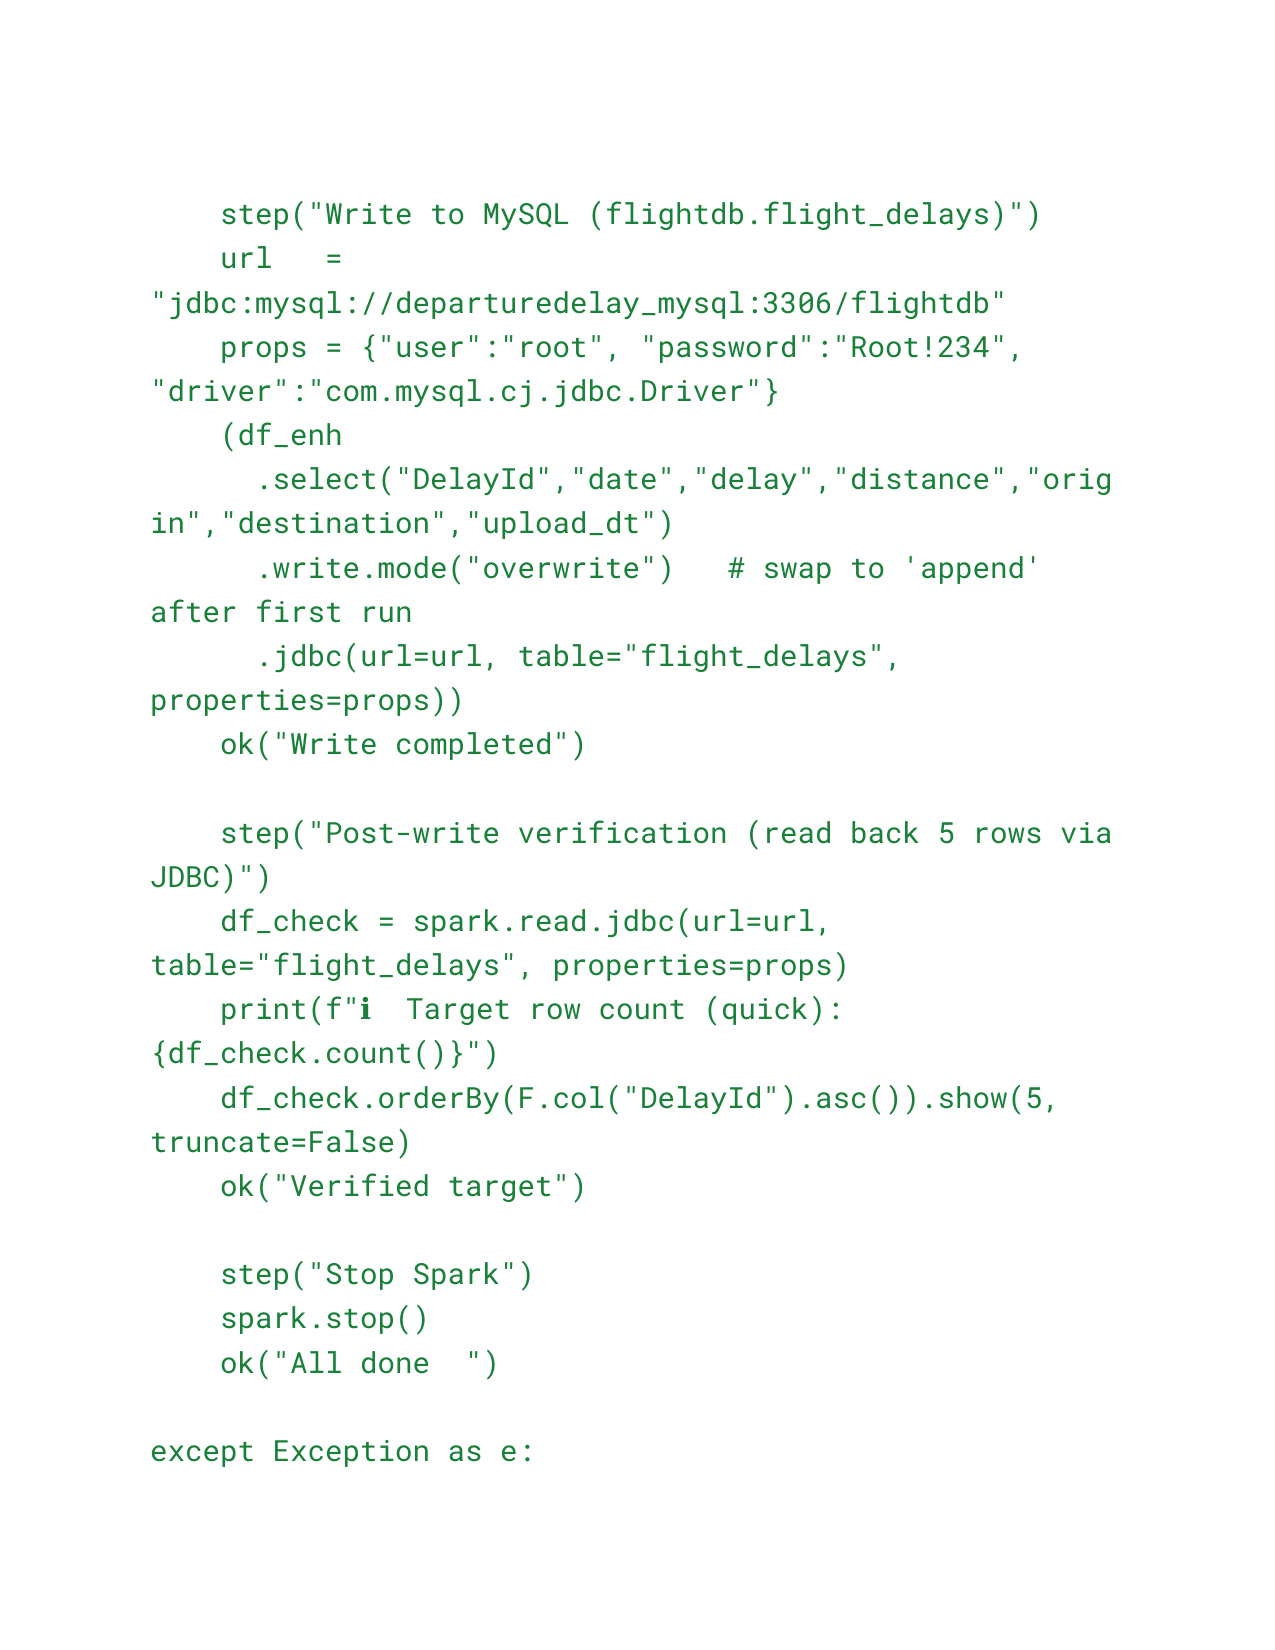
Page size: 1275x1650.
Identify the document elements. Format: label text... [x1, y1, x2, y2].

text ok("Verified target") [150, 1166, 1125, 1204]
text df_check.orderBy(F.col("DelayId").asc()).show(5, truncate=False) [150, 1077, 1125, 1160]
text .select("DelayId","date","delay","distance","origin","destination","upload_dt") [150, 459, 1125, 542]
text ok("Write completed") [150, 724, 1125, 763]
text except Exception as e: [150, 1431, 1125, 1469]
text step("Post-write verification (read back 5 rows via JDBC)") [150, 812, 1125, 895]
text print(f"ℹ️ Target row count (quick): {df_check.count()}") [150, 989, 1125, 1072]
text props = {"user":"root", "password":"Root!234", "driver":"com.mysql.cj.jdbc.Driver"} [150, 327, 1125, 409]
text step("Write to MySQL (flightdb.flight_delays)") [150, 194, 1125, 233]
text (df_enh [150, 415, 1125, 453]
text .write.mode("overwrite") # swap to 'append' after first run [150, 547, 1125, 630]
text step("Stop Spark") [150, 1254, 1125, 1293]
text df_check = spark.read.jdbc(url=url, table="flight_delays", properties=props) [150, 901, 1125, 983]
text url = "jdbc:mysql://departuredelay_mysql:3306/flightdb" [150, 238, 1125, 321]
text spark.stop() [150, 1298, 1125, 1337]
text .jdbc(url=url, table="flight_delays", properties=props)) [150, 636, 1125, 718]
text ok("All done 🎉") [150, 1342, 1125, 1381]
